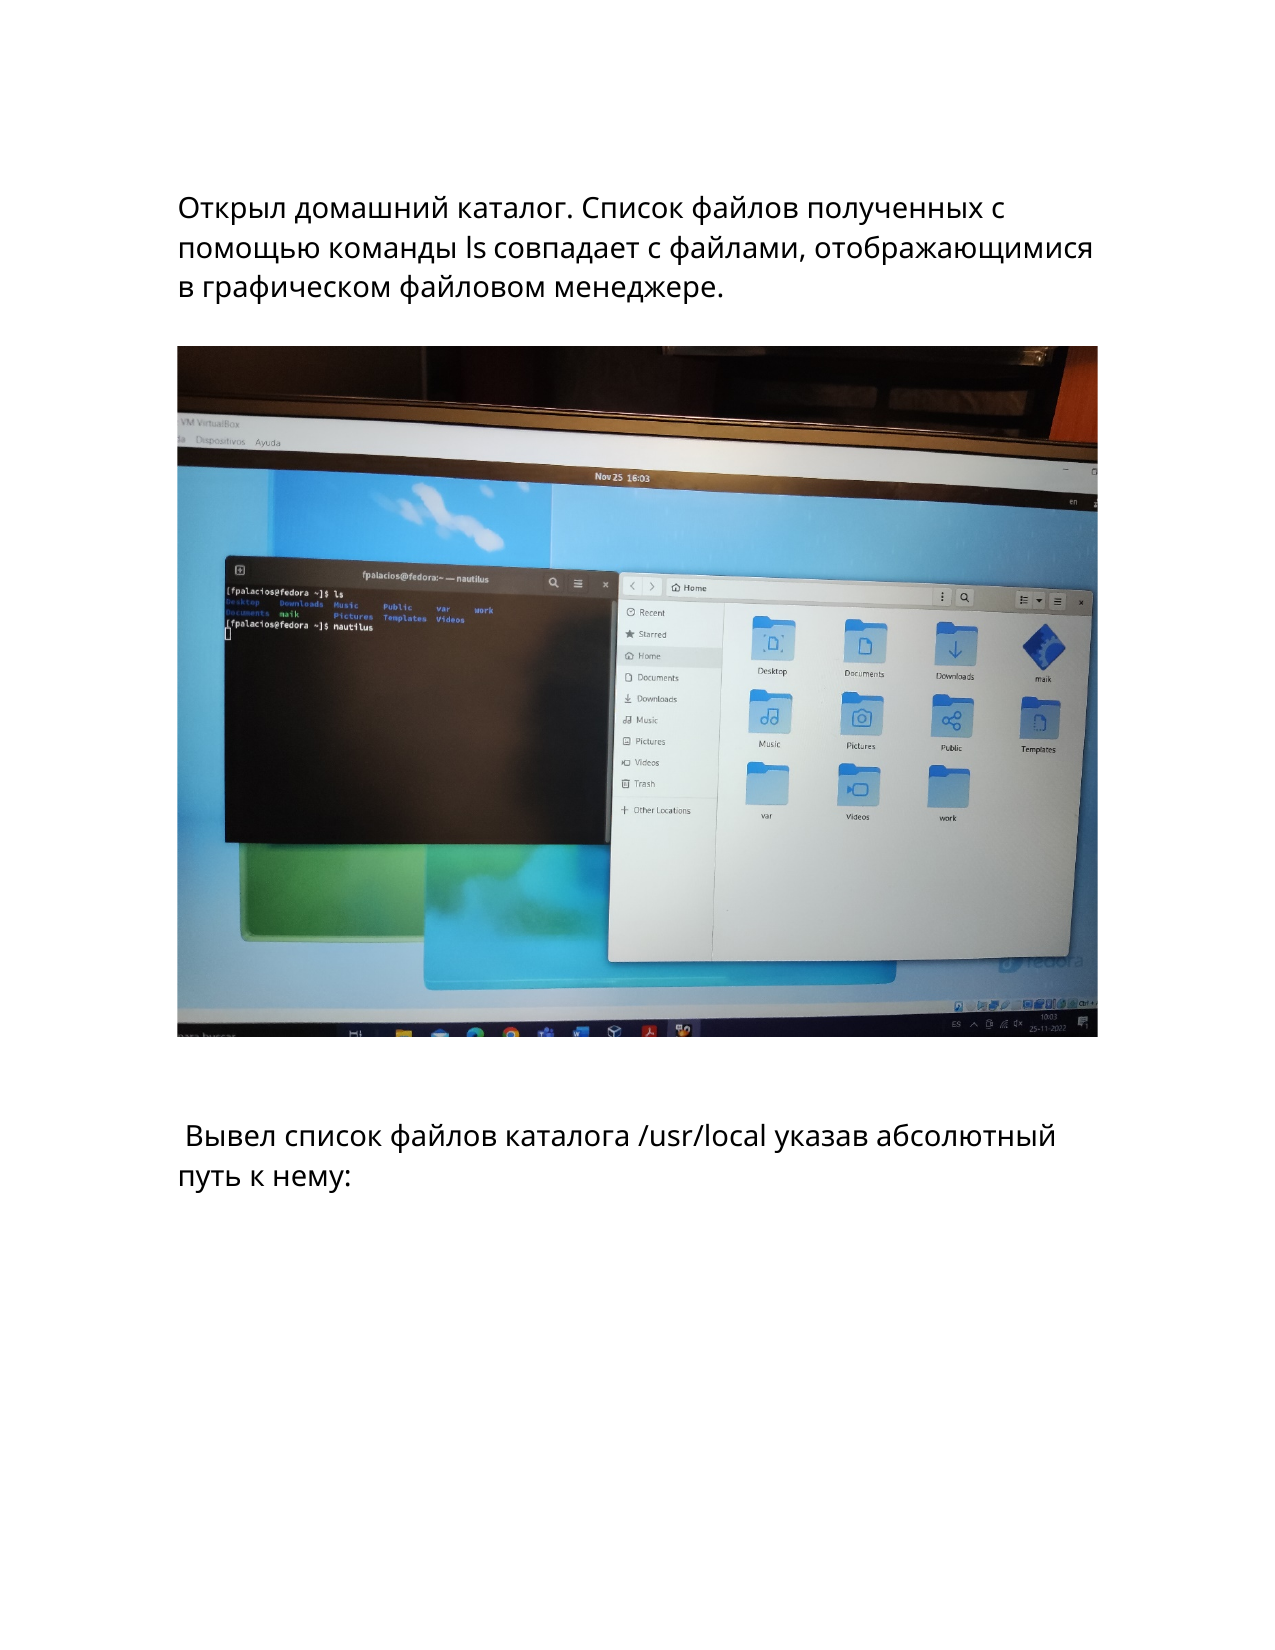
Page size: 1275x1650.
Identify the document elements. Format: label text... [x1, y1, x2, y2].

text Открыл домашний каталог. Список файлов полученных с помощью команды ls совпадает с файлами, отображающимися в графическом файловом менеджере. [177, 187, 1098, 306]
picture [177, 346, 1098, 1037]
text Вывел список файлов каталога /usr/local указав абсолютный путь к нему: [177, 1116, 1098, 1195]
